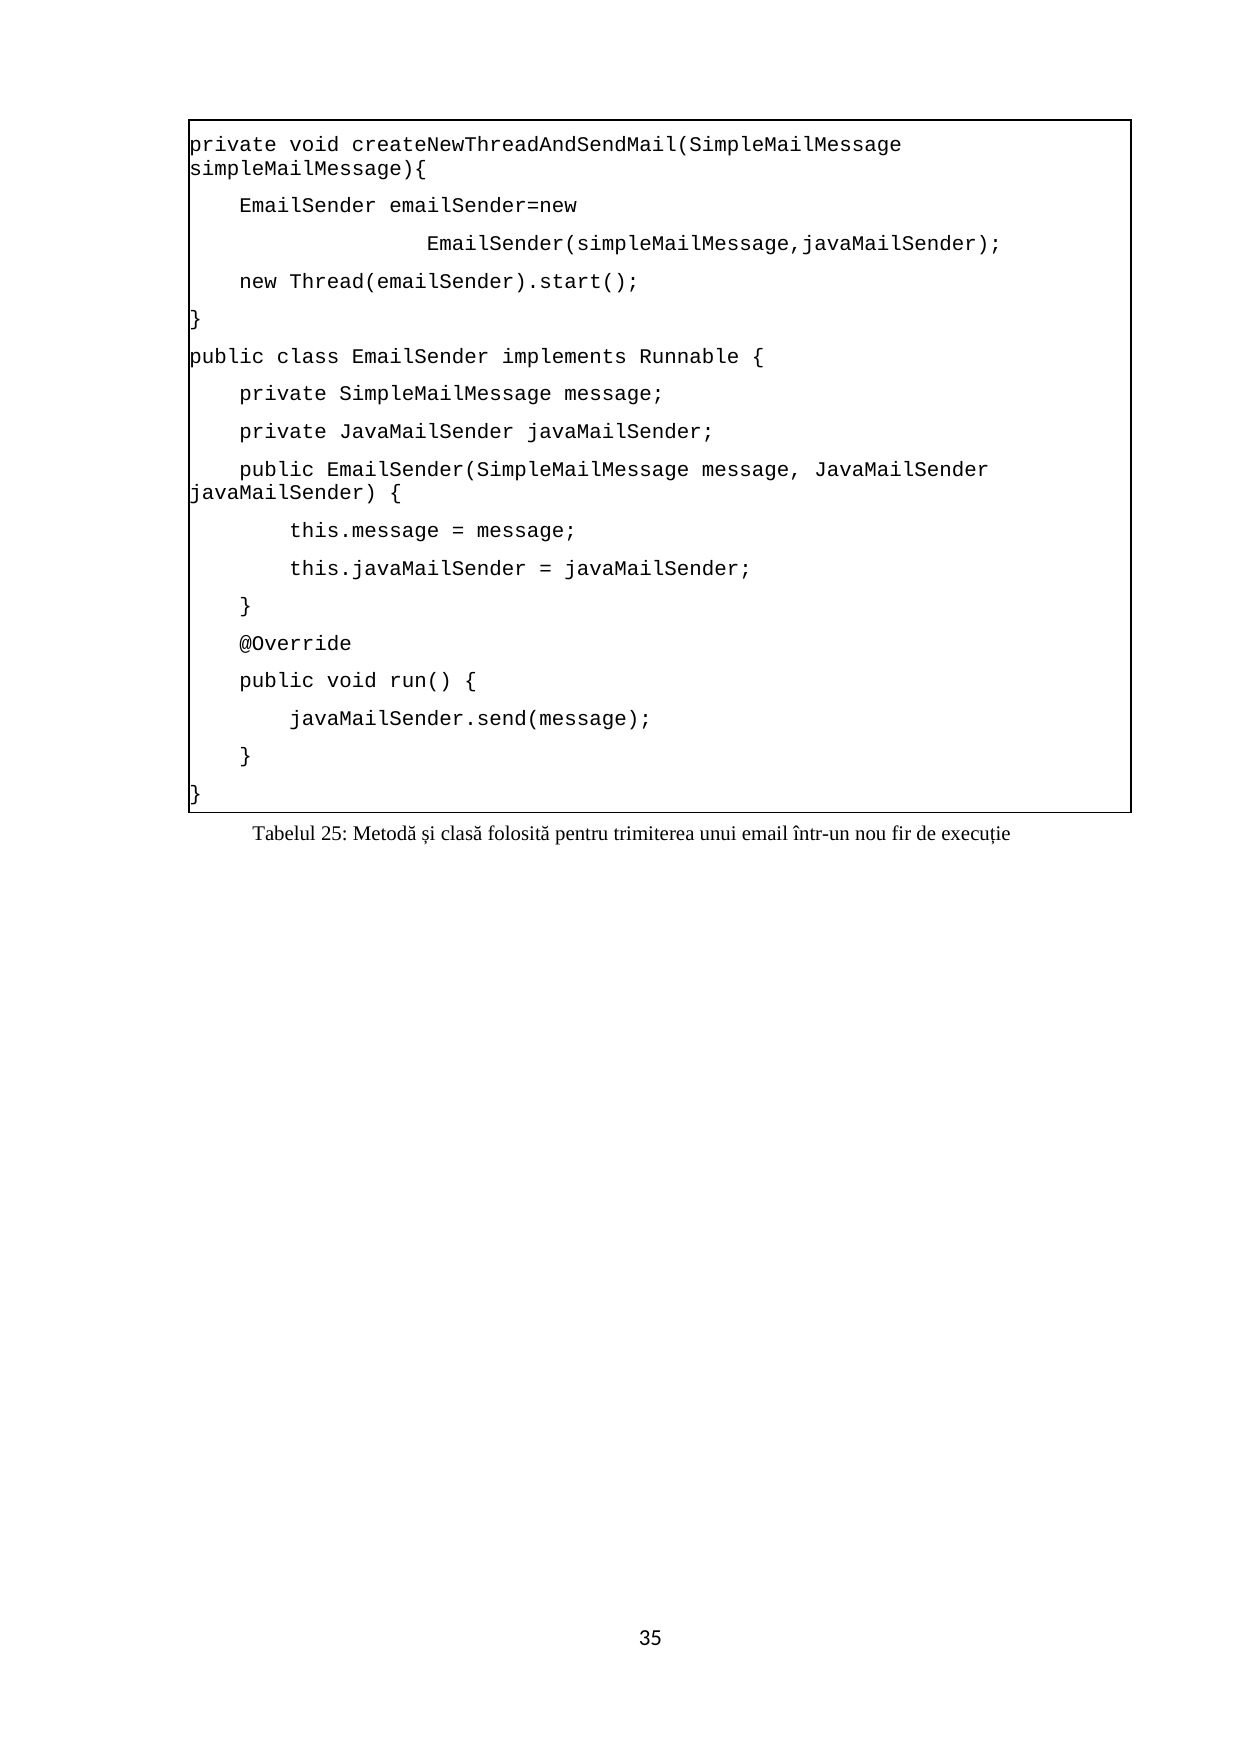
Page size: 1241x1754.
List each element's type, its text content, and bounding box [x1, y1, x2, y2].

text Tabelul 25: Metodă și clasă folosită pentru trimiterea unui email într-un nou fir de execuție [177, 117, 1123, 845]
